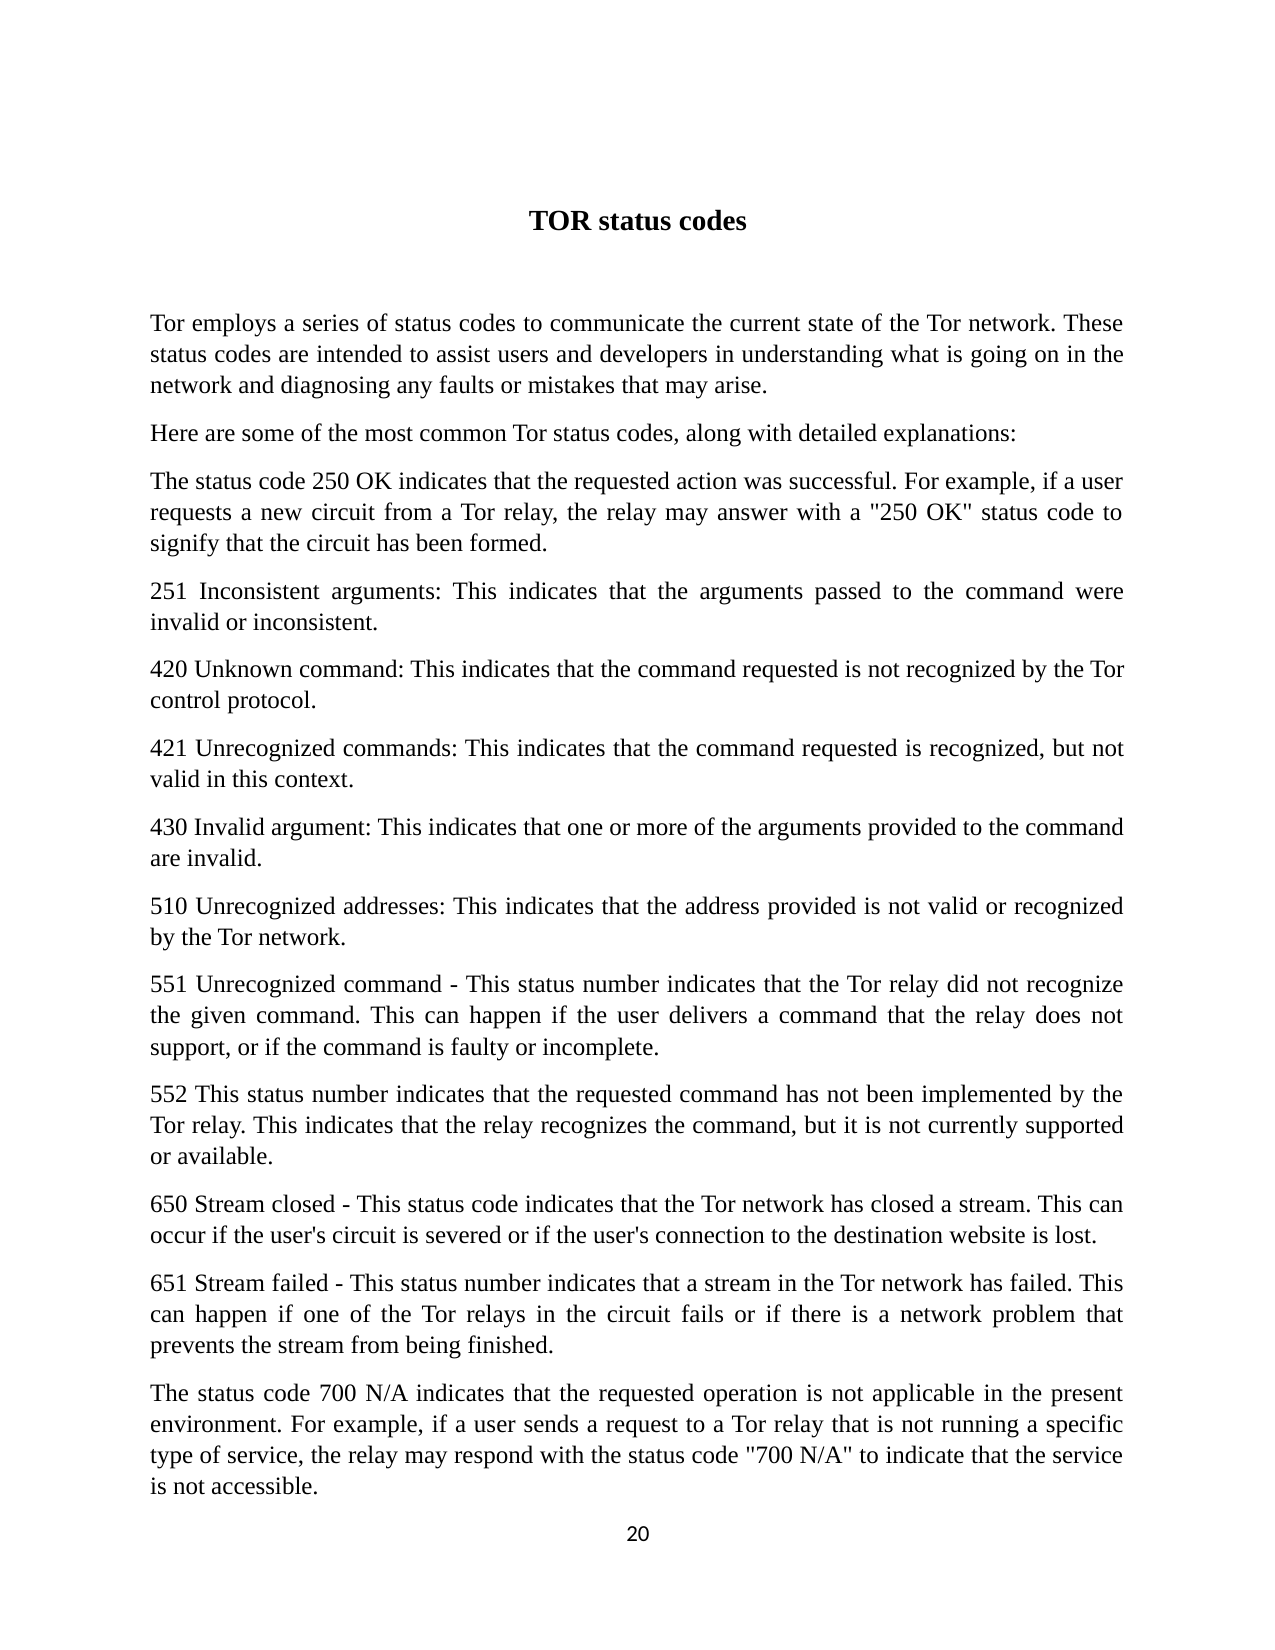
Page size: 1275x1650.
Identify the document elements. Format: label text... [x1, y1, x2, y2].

text 421 Unrecognized commands: This indicates that the command requested is recognized, but not valid in this context. [150, 733, 1125, 793]
text 430 Invalid argument: This indicates that one or more of the arguments provided to the command are invalid. [150, 812, 1125, 872]
text 650 Stream closed - This status code indicates that the Tor network has closed a stream. This can occur if the user's circuit is severed or if the user's connection to the destination website is lost. [150, 1189, 1125, 1249]
text 251 Inconsistent arguments: This indicates that the arguments passed to the command were invalid or inconsistent. [150, 576, 1125, 636]
text TOR status codes [150, 203, 1125, 236]
text 651 Stream failed - This status number indicates that a stream in the Tor network has failed. This can happen if one of the Tor relays in the circuit fails or if there is a network problem that prevents the stream from being finished. [150, 1268, 1125, 1359]
text 510 Unrecognized addresses: This indicates that the address provided is not valid or recognized by the Tor network. [150, 891, 1125, 951]
text 551 Unrecognized command - This status number indicates that the Tor relay did not recognize the given command. This can happen if the user delivers a command that the relay does not support, or if the command is faulty or incomplete. [150, 969, 1125, 1060]
text The status code 250 OK indicates that the requested action was successful. For example, if a user requests a new circuit from a Tor relay, the relay may answer with a "250 OK" status code to signify that the circuit has been formed. [150, 466, 1125, 557]
text Tor employs a series of status codes to communicate the current state of the Tor network. These status codes are intended to assist users and developers in understanding what is going on in the network and diagnosing any faults or mistakes that may arise. [150, 308, 1125, 399]
text 420 Unknown command: This indicates that the command requested is not recognized by the Tor control protocol. [150, 654, 1125, 714]
text Here are some of the most common Tor status codes, along with detailed explanations: [150, 418, 1125, 447]
text 552 This status number indicates that the requested command has not been implemented by the Tor relay. This indicates that the relay recognizes the command, but it is not currently supported or available. [150, 1079, 1125, 1170]
text The status code 700 N/A indicates that the requested operation is not applicable in the present environment. For example, if a user sends a request to a Tor relay that is not running a specific type of service, the relay may respond with the status code "700 N/A" to indicate that the service is not accessible. [150, 1378, 1125, 1499]
